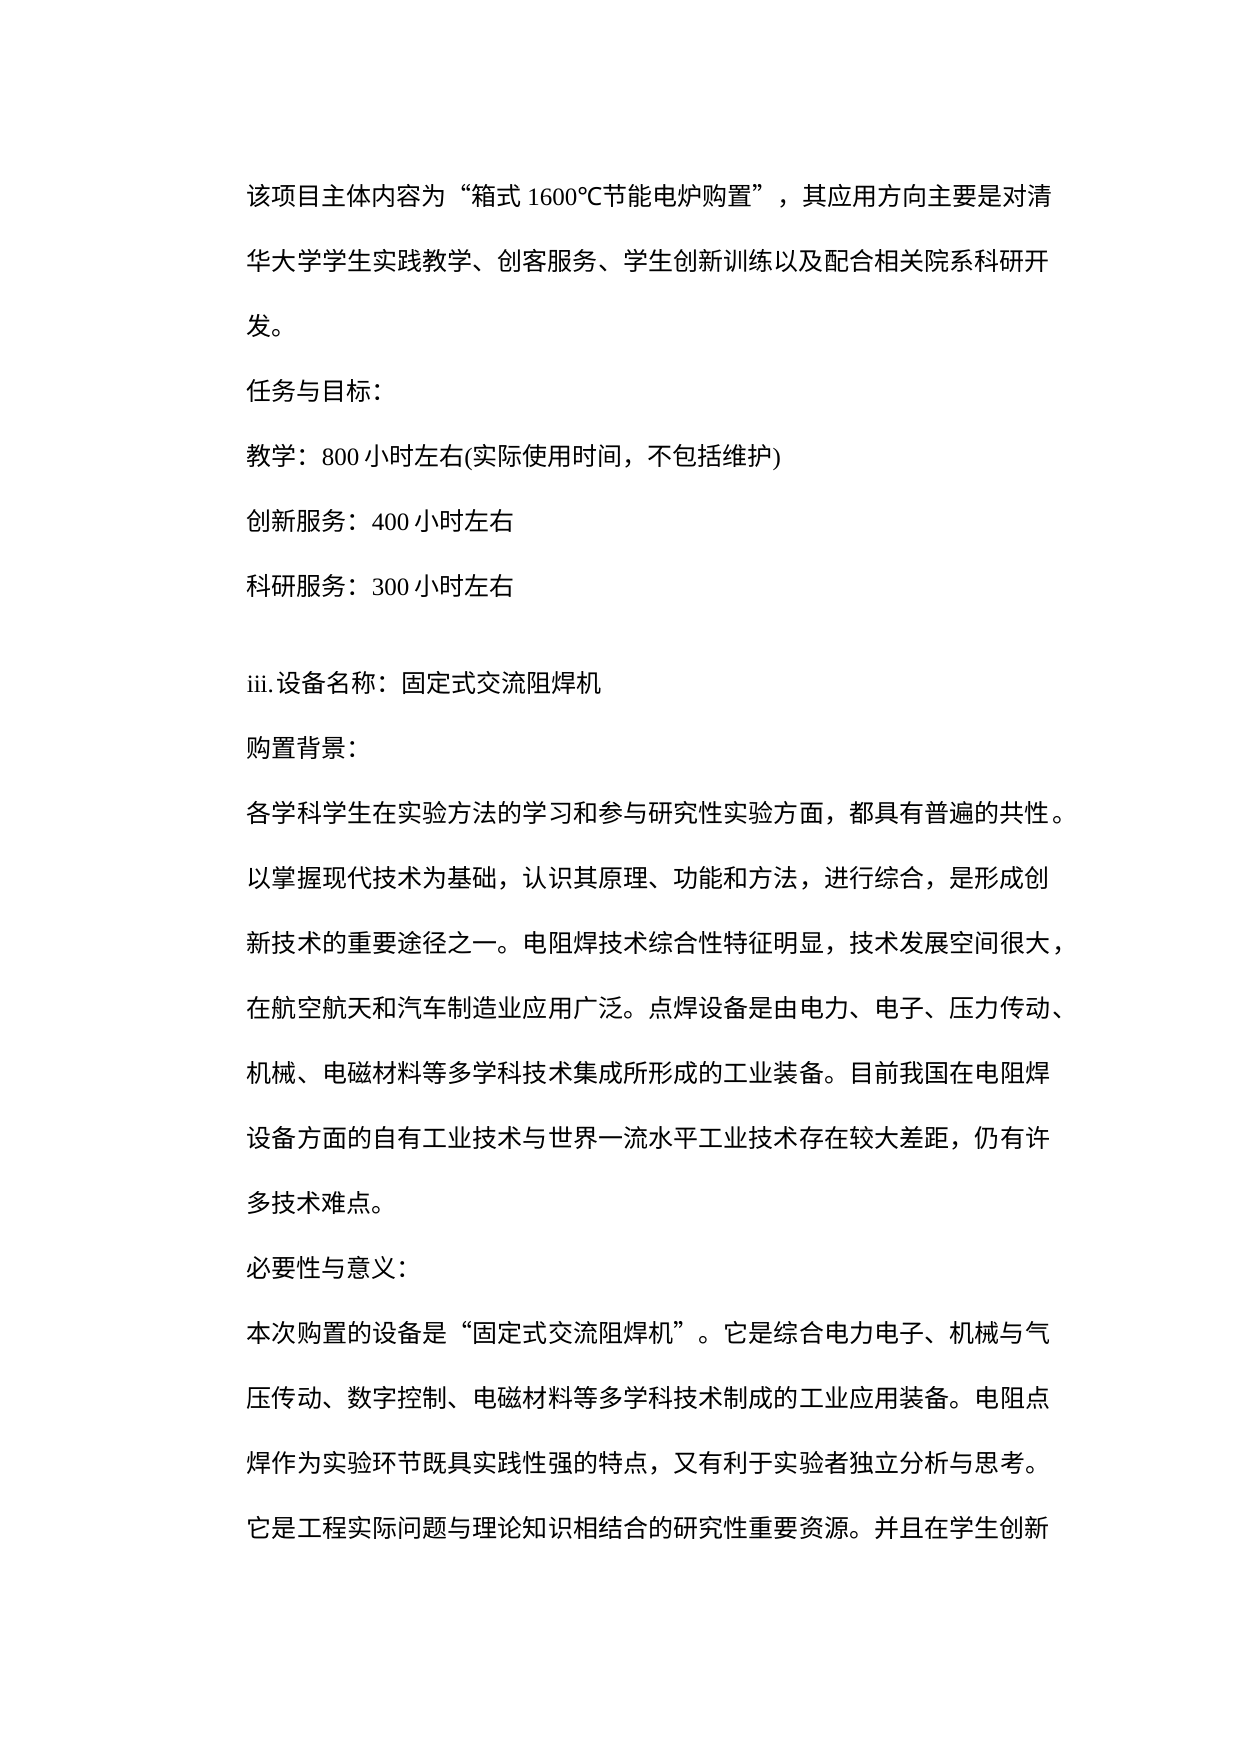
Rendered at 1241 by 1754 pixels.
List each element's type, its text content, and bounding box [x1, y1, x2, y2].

text 该项目主体内容为“箱式1600℃节能电炉购置”，其应用方向主要是对清华大学学生实践教学、创客服务、学生创新训练以及配合相关院系科研开发。 [247, 162, 1053, 357]
text 购置背景： [247, 714, 1053, 779]
list 设备名称：固定式交流阻焊机 [247, 649, 1053, 714]
text 各学科学生在实验方法的学习和参与研究性实验方面，都具有普遍的共性。以掌握现代技术为基础，认识其原理、功能和方法，进行综合，是形成创新技术的重要途径之一。电阻焊技术综合性特征明显，技术发展空间很大，在航空航天和汽车制造业应用广泛。点焊设备是由电力、电子、压力传动、机械、电磁材料等多学科技术集成所形成的工业装备。目前我国在电阻焊设备方面的自有工业技术与世界一流水平工业技术存在较大差距，仍有许多技术难点。 [247, 779, 1053, 1234]
text 教学：800小时左右(实际使用时间，不包括维护) [247, 422, 1053, 487]
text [247, 1299, 1053, 1559]
text 科研服务：300小时左右 [247, 552, 1053, 617]
text 创新服务：400小时左右 [247, 487, 1053, 552]
text 必要性与意义： [247, 1234, 1053, 1299]
text 任务与目标： [247, 357, 1053, 422]
